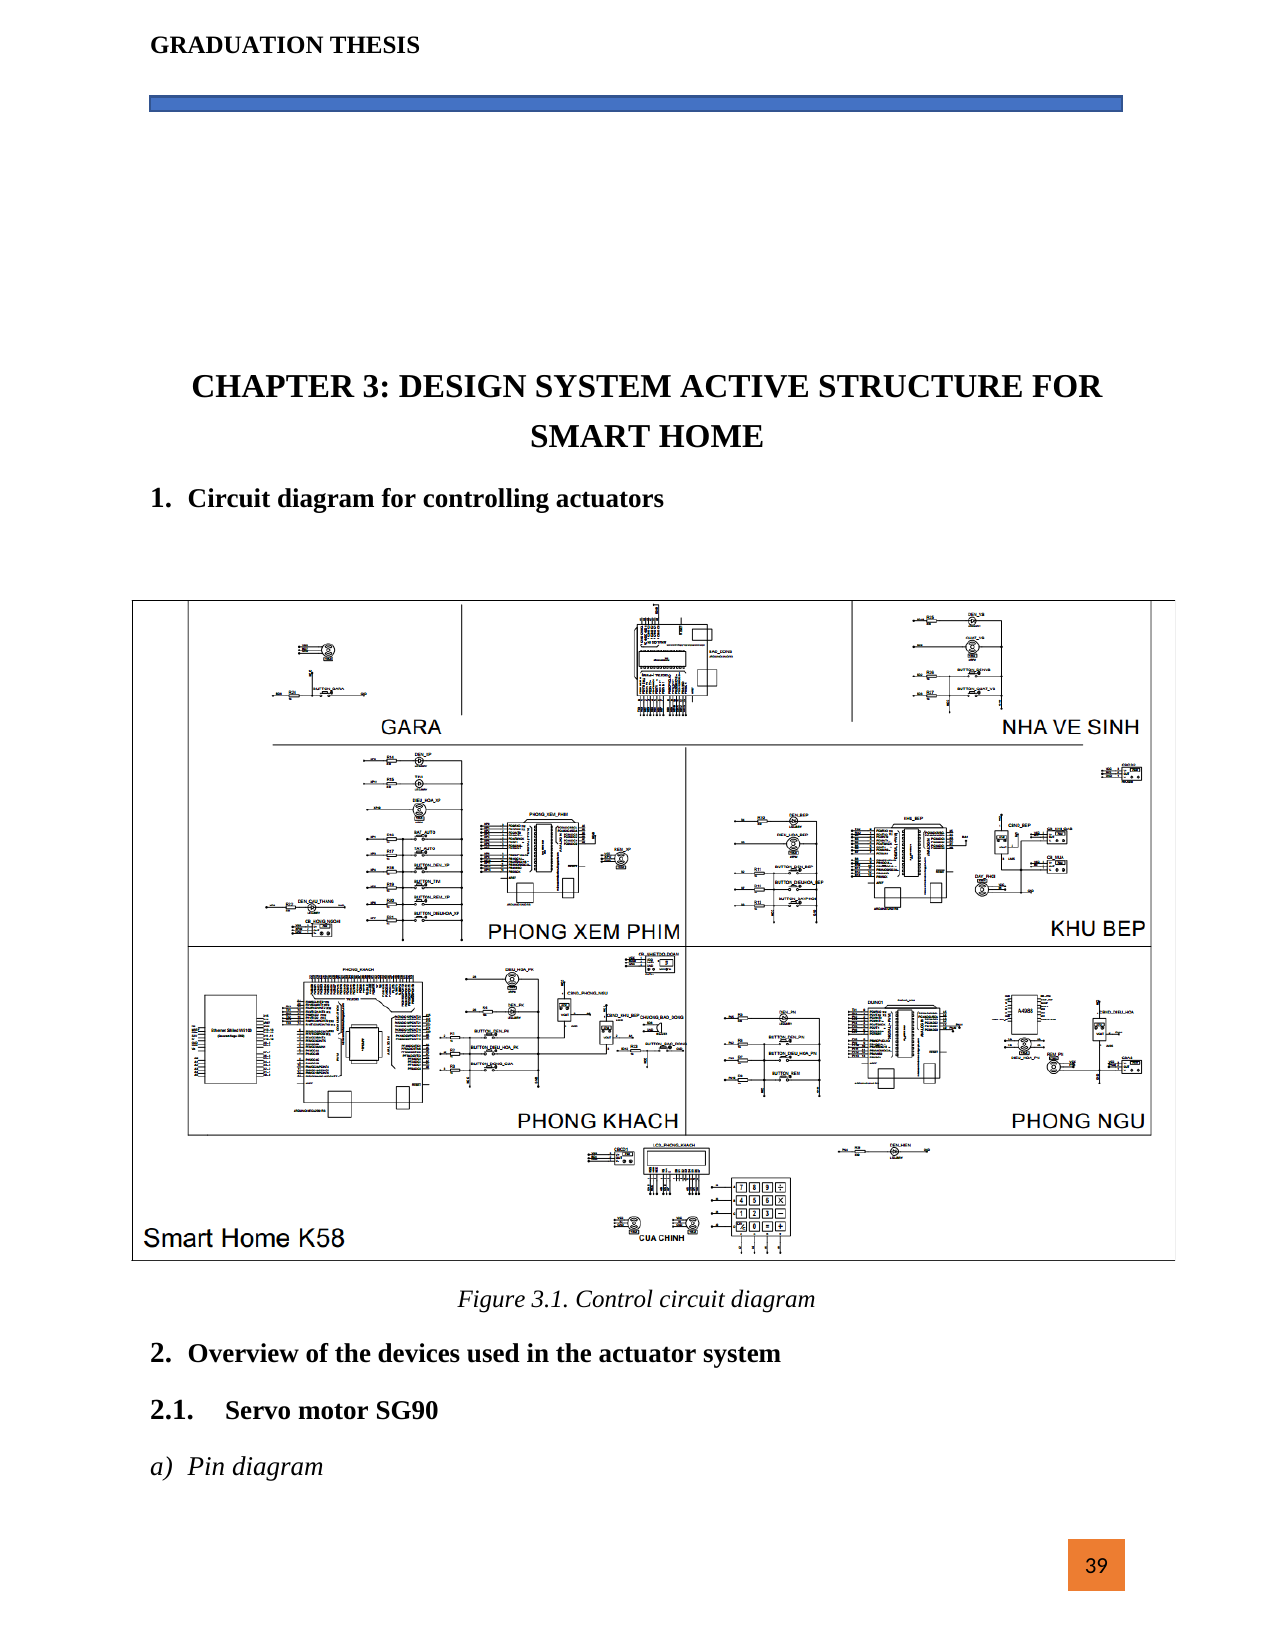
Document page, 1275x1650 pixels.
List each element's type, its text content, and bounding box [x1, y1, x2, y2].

text CHAPTER 3: DESIGN SYSTEM ACTIVE STRUCTURE FOR SMART HOME [159, 367, 1125, 455]
list Overview of the devices used in the actuator system [150, 1335, 1125, 1368]
picture [131, 600, 1175, 1261]
text Figure 3.1. Control circuit diagram [150, 1284, 1125, 1313]
list Servo motor SG90 [150, 1392, 1125, 1426]
list Pin diagram [150, 1449, 1125, 1481]
list Circuit diagram for controlling actuators [150, 480, 1125, 513]
